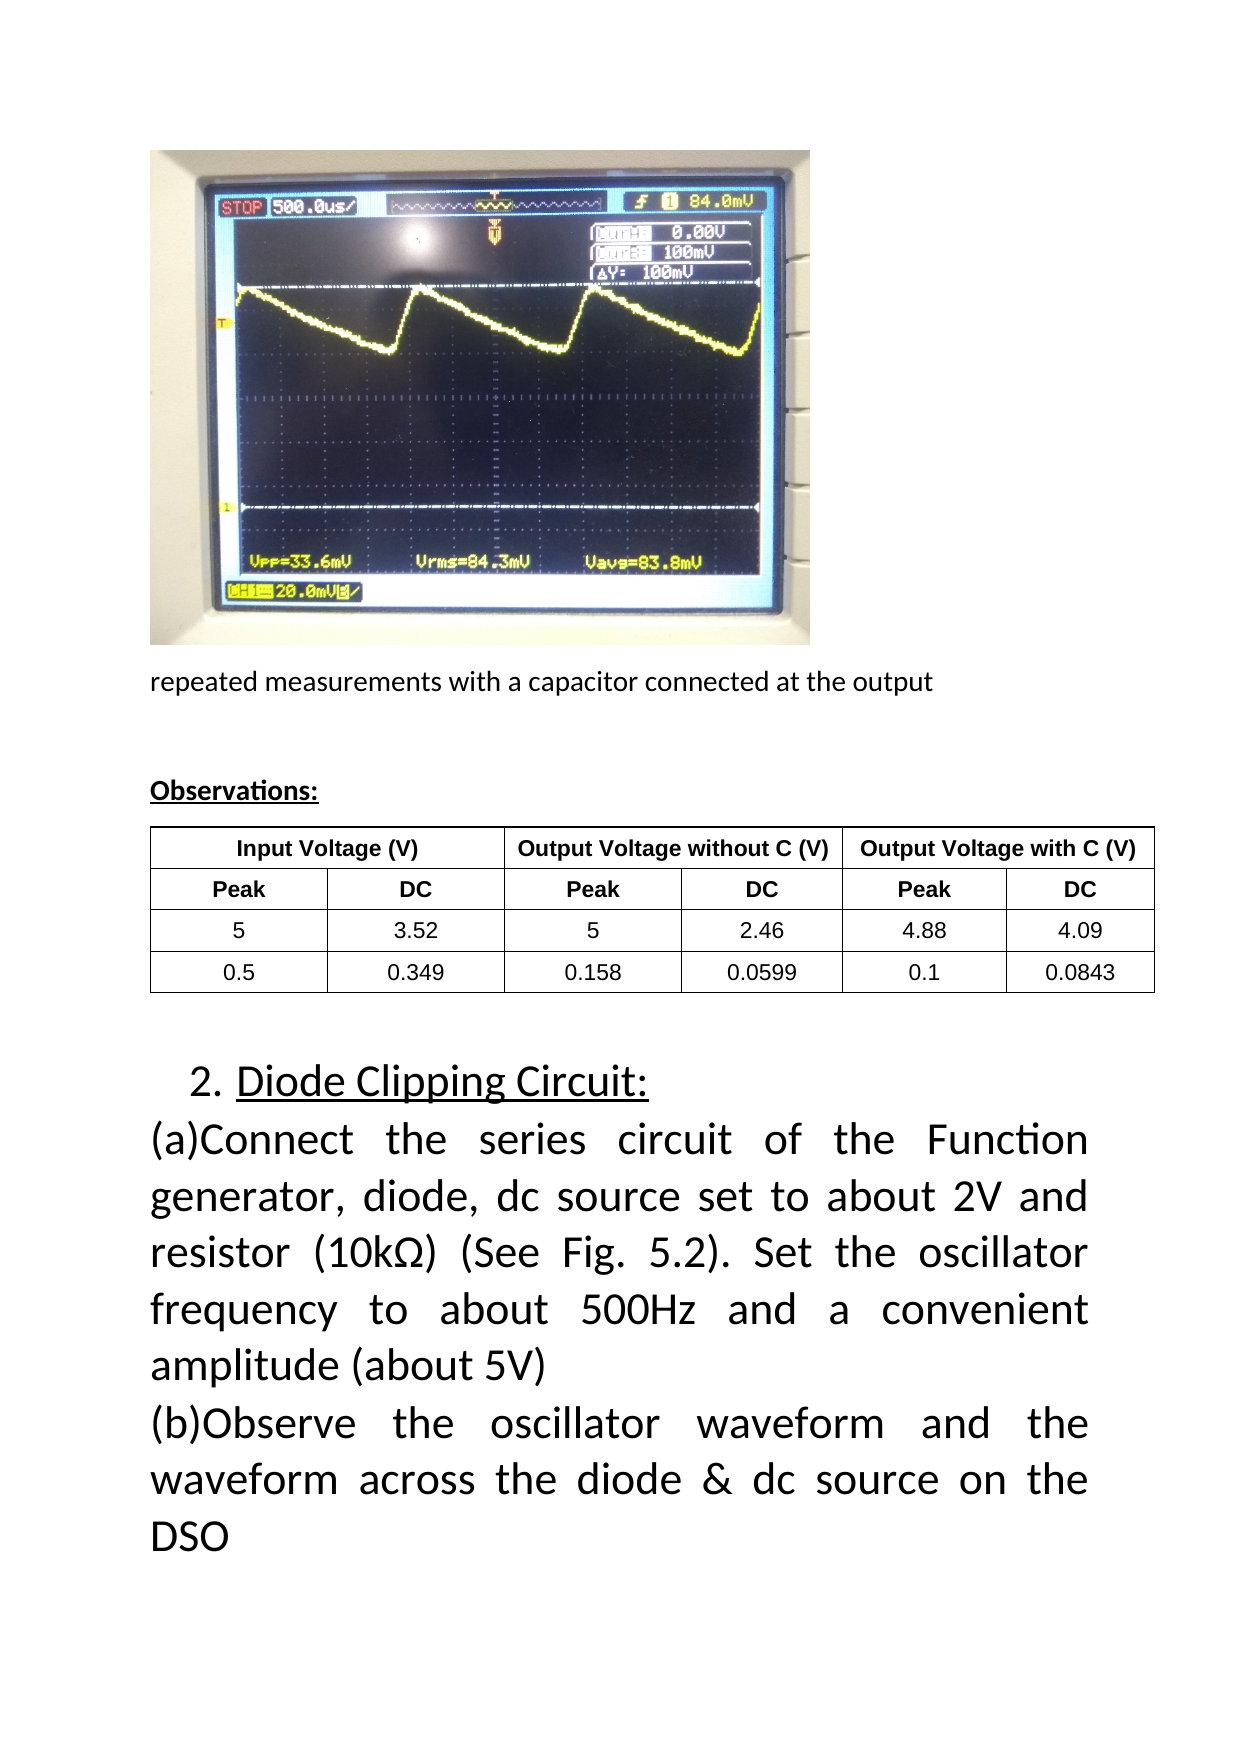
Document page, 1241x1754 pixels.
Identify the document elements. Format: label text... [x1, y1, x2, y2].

table_cell Peak [843, 869, 1006, 909]
table_cell 0.5 [151, 952, 327, 992]
table_header Output Voltage with C (V) [843, 828, 1154, 868]
table_cell 4.88 [843, 910, 1006, 951]
text (b)Observe the oscillator waveform and the waveform across the diode & dc source on the DSO [150, 1394, 1090, 1563]
table_cell 3.52 [328, 910, 504, 951]
table_header Input Voltage (V) [151, 828, 504, 868]
text (a)Connect the series circuit of the Function generator, diode, dc source set to about 2V and resistor (10kΩ) (See Fig. 5.2). Set the oscillator frequency to about 500Hz and a convenient amplitude (about 5V) [150, 1110, 1090, 1392]
text 2. Diode Clipping Circuit: [188, 1052, 1090, 1107]
table_cell 0.0843 [1007, 952, 1154, 992]
table_cell 2.46 [682, 910, 842, 951]
table_cell DC [328, 869, 504, 909]
table_cell 5 [505, 910, 681, 951]
table_cell 0.158 [505, 952, 681, 992]
table_cell Peak [505, 869, 681, 909]
table_cell 4.09 [1007, 910, 1154, 951]
table_cell 0.1 [843, 952, 1006, 992]
text repeated measurements with a capacitor connected at the output [150, 663, 1090, 699]
table_cell 0.349 [328, 952, 504, 992]
table_cell Peak [151, 869, 327, 909]
picture [150, 150, 810, 645]
text Observations: [150, 772, 1090, 808]
table_cell 5 [151, 910, 327, 951]
table_cell DC [682, 869, 842, 909]
table_cell 0.0599 [682, 952, 842, 992]
table_header Output Voltage without C (V) [505, 828, 842, 868]
table_cell DC [1007, 869, 1154, 909]
